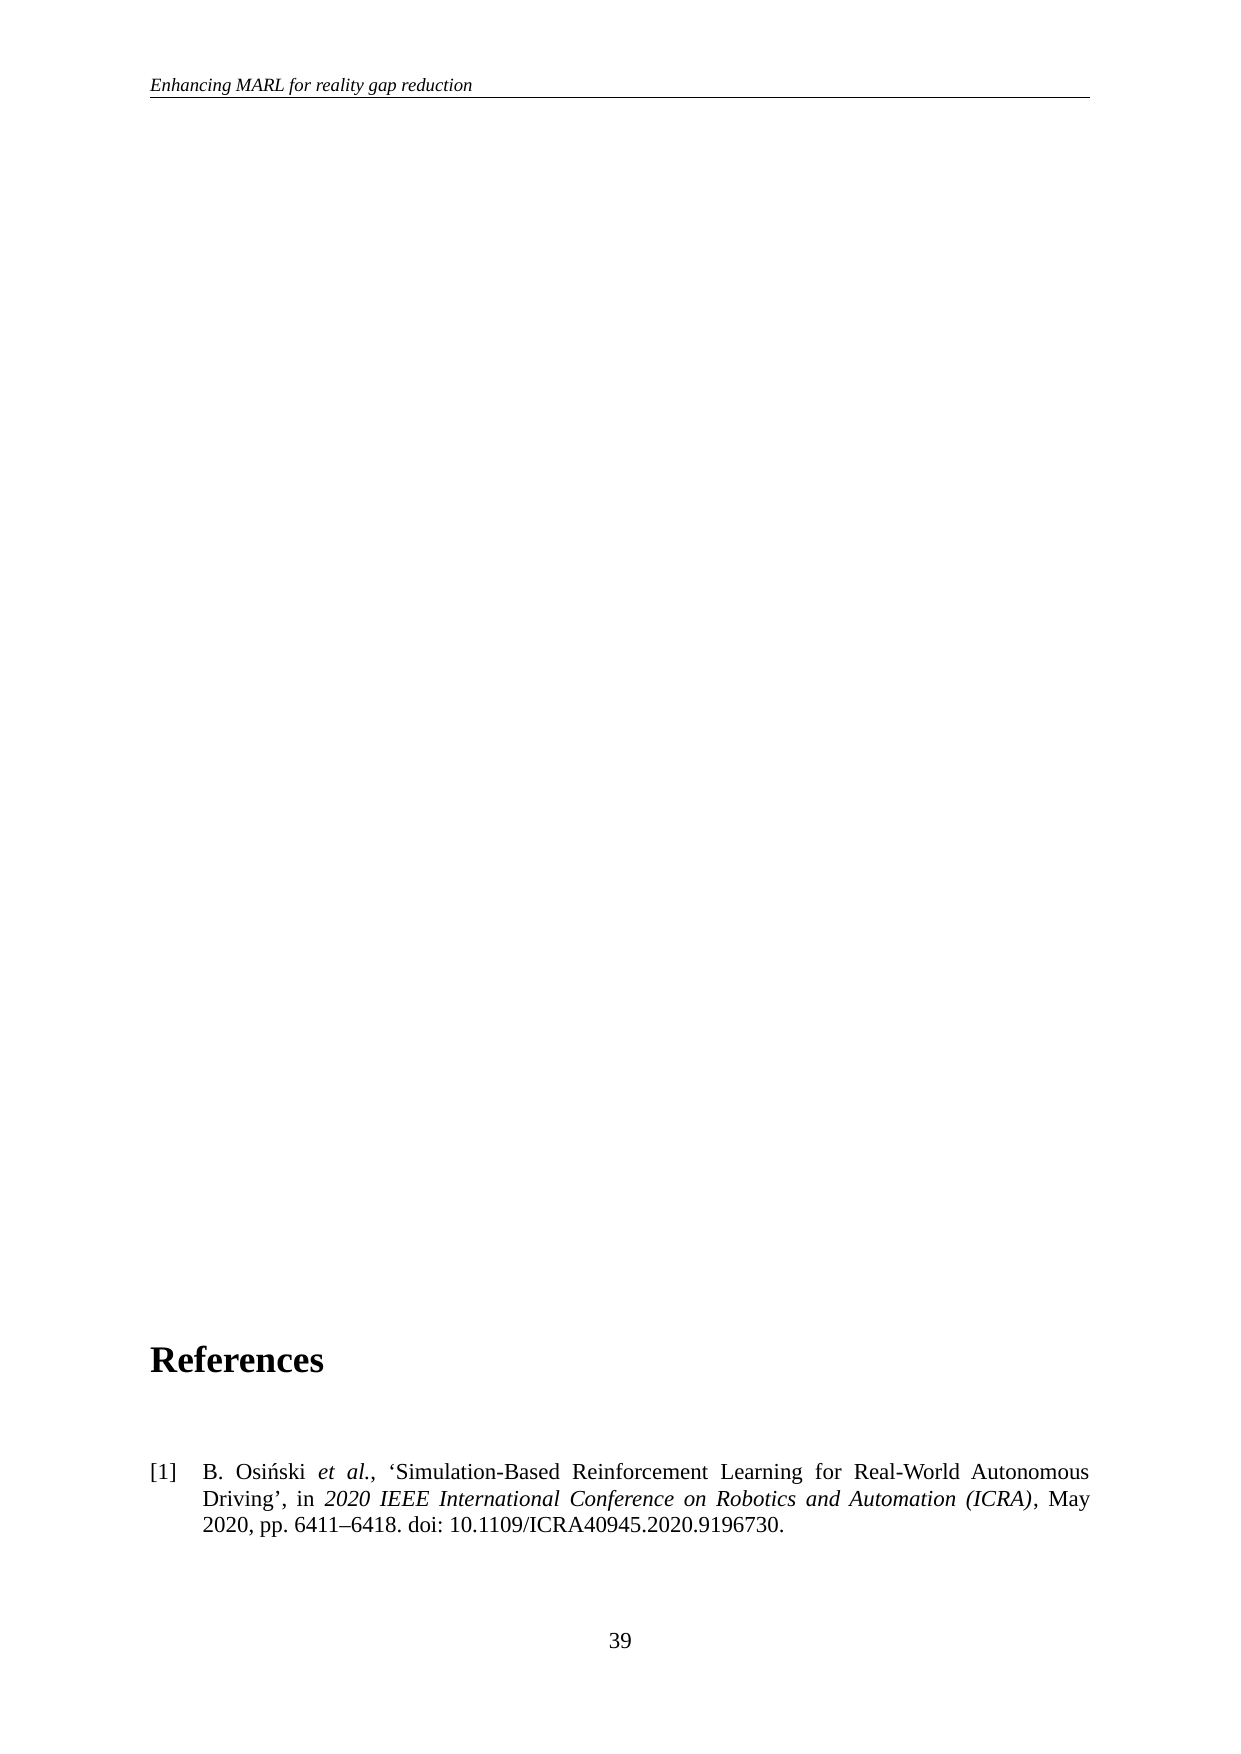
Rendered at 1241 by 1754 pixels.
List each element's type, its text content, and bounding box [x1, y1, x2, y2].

text [1] B. Osiński et al., ‘Simulation-Based Reinforcement Learning for Real-World Autonomous Driving’, in 2020 IEEE International Conference on Robotics and Automation (ICRA), May 2020, pp. 6411–6418. doi: 10.1109/ICRA40945.2020.9196730. [150, 1458, 1090, 1537]
subtitle References [150, 1337, 1090, 1381]
